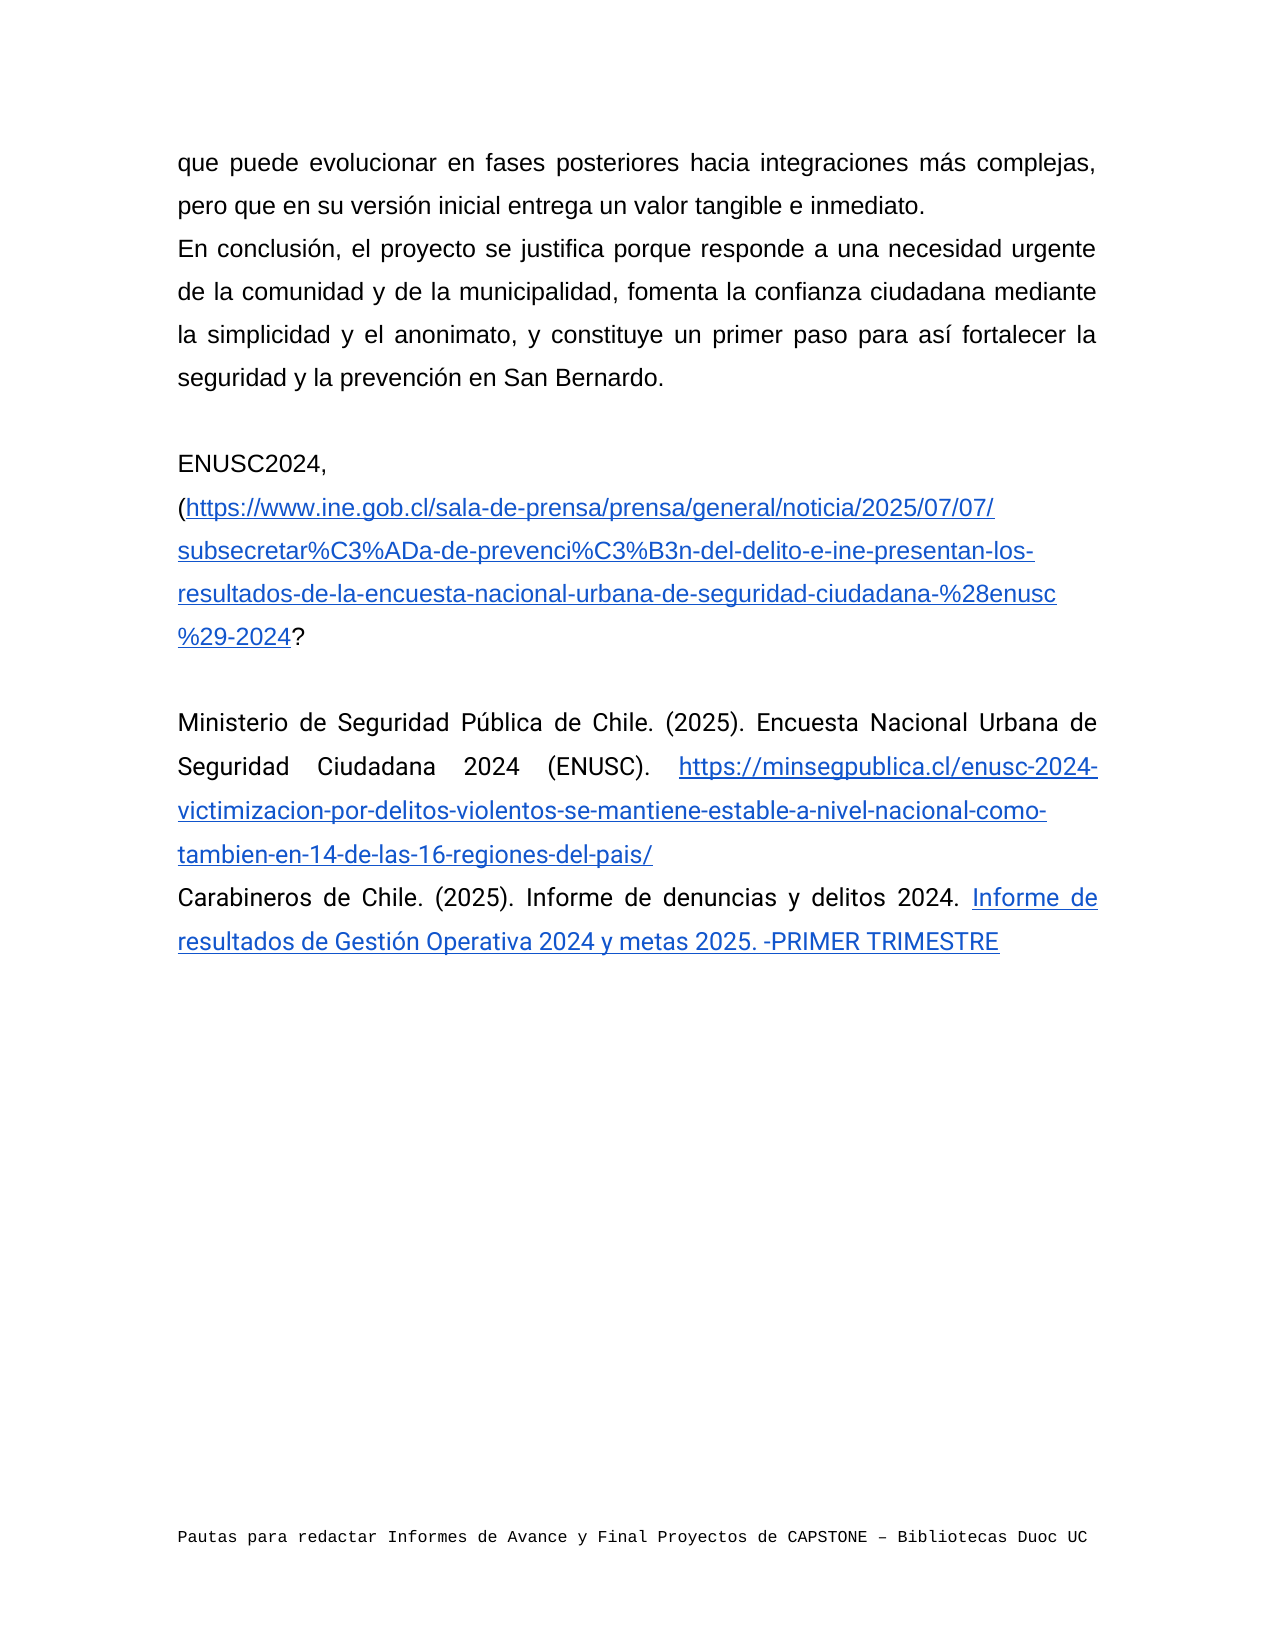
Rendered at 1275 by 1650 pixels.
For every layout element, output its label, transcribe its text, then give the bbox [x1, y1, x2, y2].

text Carabineros de Chile. (2025). Informe de denuncias y delitos 2024. Informe de resultados de Gestión Operativa 2024 y metas 2025. -PRIMER TRIMESTRE [177, 884, 1098, 957]
text En conclusión, el proyecto se justifica porque responde a una necesidad urgente de la comunidad y de la municipalidad, fomenta la confianza ciudadana mediante la simplicidad y el anonimato, y constituye un primer paso para así fortalecer la seguridad y la prevención en San Bernardo. [177, 234, 1098, 392]
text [177, 148, 1098, 219]
text ENUSC2024, (https://www.ine.gob.cl/sala-de-prensa/prensa/general/noticia/2025/07/07/subsecretar%C3%ADa-de-prevenci%C3%B3n-del-delito-e-ine-presentan-los-resultados-de-la-encuesta-nacional-urbana-de-seguridad-ciudadana-%28enusc%29-2024? [177, 449, 1098, 651]
text Ministerio de Seguridad Pública de Chile. (2025). Encuesta Nacional Urbana de Seguridad Ciudadana 2024 (ENUSC). https://minsegpublica.cl/enusc-2024-victimizacion-por-delitos-violentos-se-mantiene-estable-a-nivel-nacional-como-tambien-en-14-de-las-16-regiones-del-pais/ [177, 708, 1098, 869]
